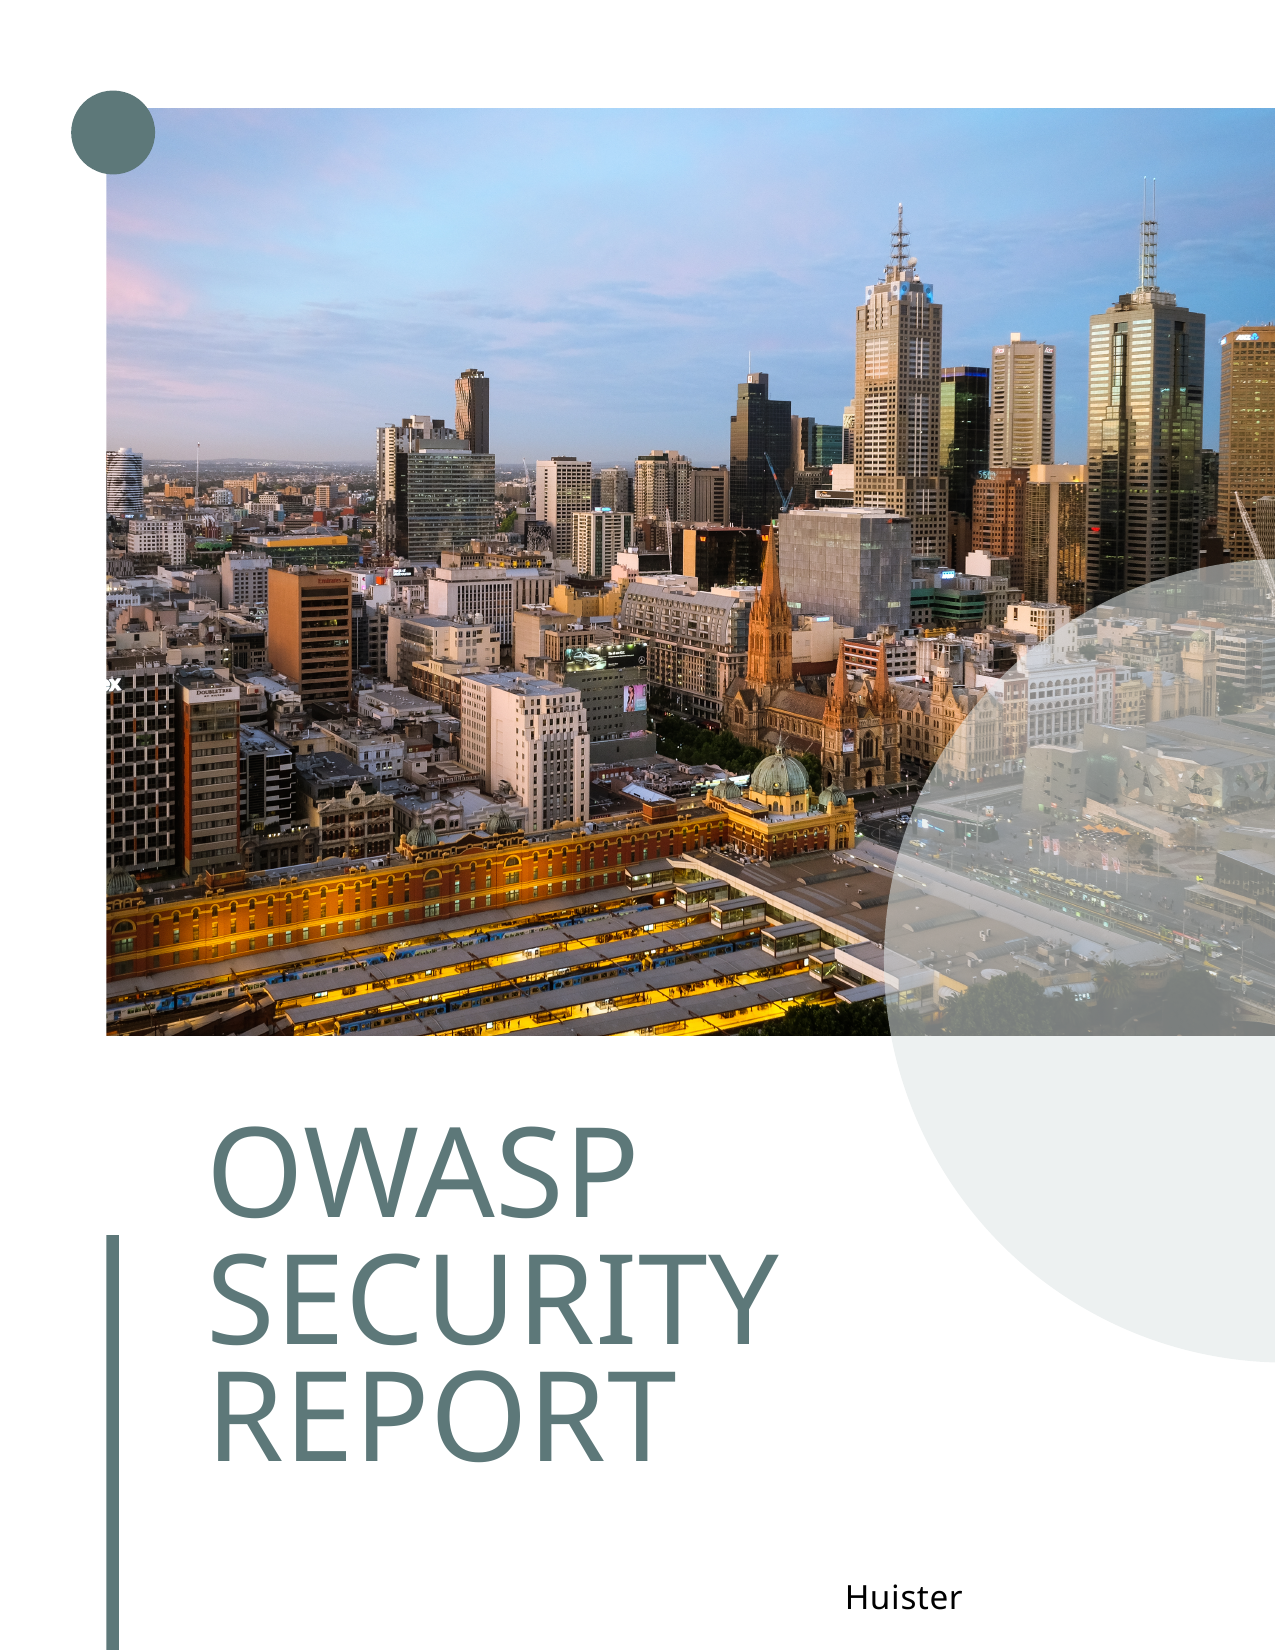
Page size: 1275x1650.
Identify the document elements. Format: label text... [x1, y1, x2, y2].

title SECURITY REPORT [206, 1243, 1102, 1498]
title OWASP [206, 1115, 1102, 1243]
picture [106, 108, 1275, 1036]
text Huister [844, 1574, 1102, 1619]
